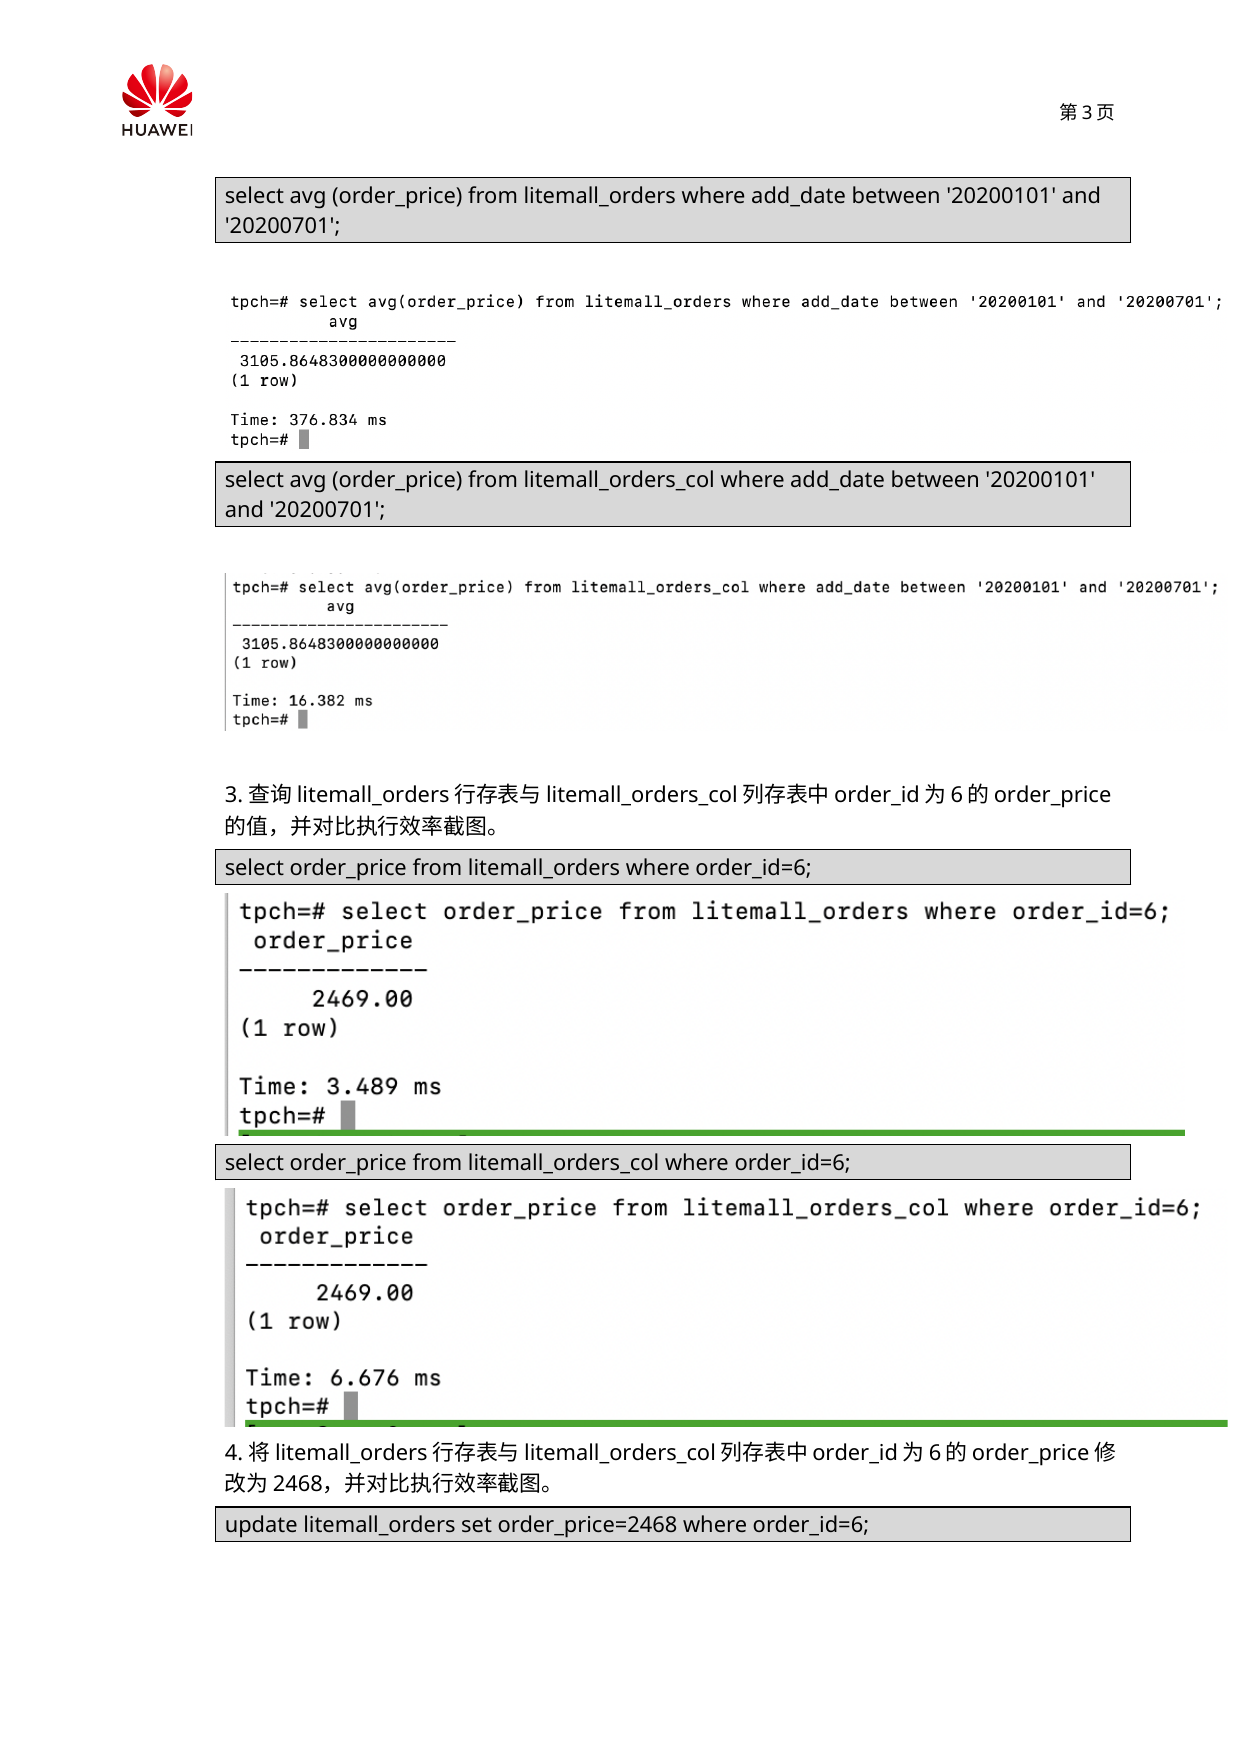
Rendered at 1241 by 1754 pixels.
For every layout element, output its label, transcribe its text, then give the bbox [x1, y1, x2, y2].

text select avg (order_price) from litemall_orders_col where add_date between '20200101' and '20200701'; [216, 463, 1130, 526]
picture [224, 1188, 1228, 1427]
text select order_price from litemall_orders where order_id=6; [216, 850, 1130, 884]
picture [122, 64, 193, 136]
picture [224, 289, 1228, 453]
text 4. 将litemall_orders行存表与litemall_orders_col列存表中order_id为6的order_price修改为2468，并对比执行效率截图。 [224, 1434, 1122, 1498]
text 3. 查询litemall_orders行存表与litemall_orders_col列存表中order_id为6的order_price的值，并对比执行效率截图。 [224, 777, 1122, 841]
picture [224, 893, 1185, 1136]
picture [224, 573, 1229, 731]
text update litemall_orders set order_price=2468 where order_id=6; [216, 1508, 1130, 1541]
text select avg (order_price) from litemall_orders where add_date between '20200101' and '20200701'; [216, 178, 1130, 242]
text select order_price from litemall_orders_col where order_id=6; [216, 1145, 1130, 1179]
